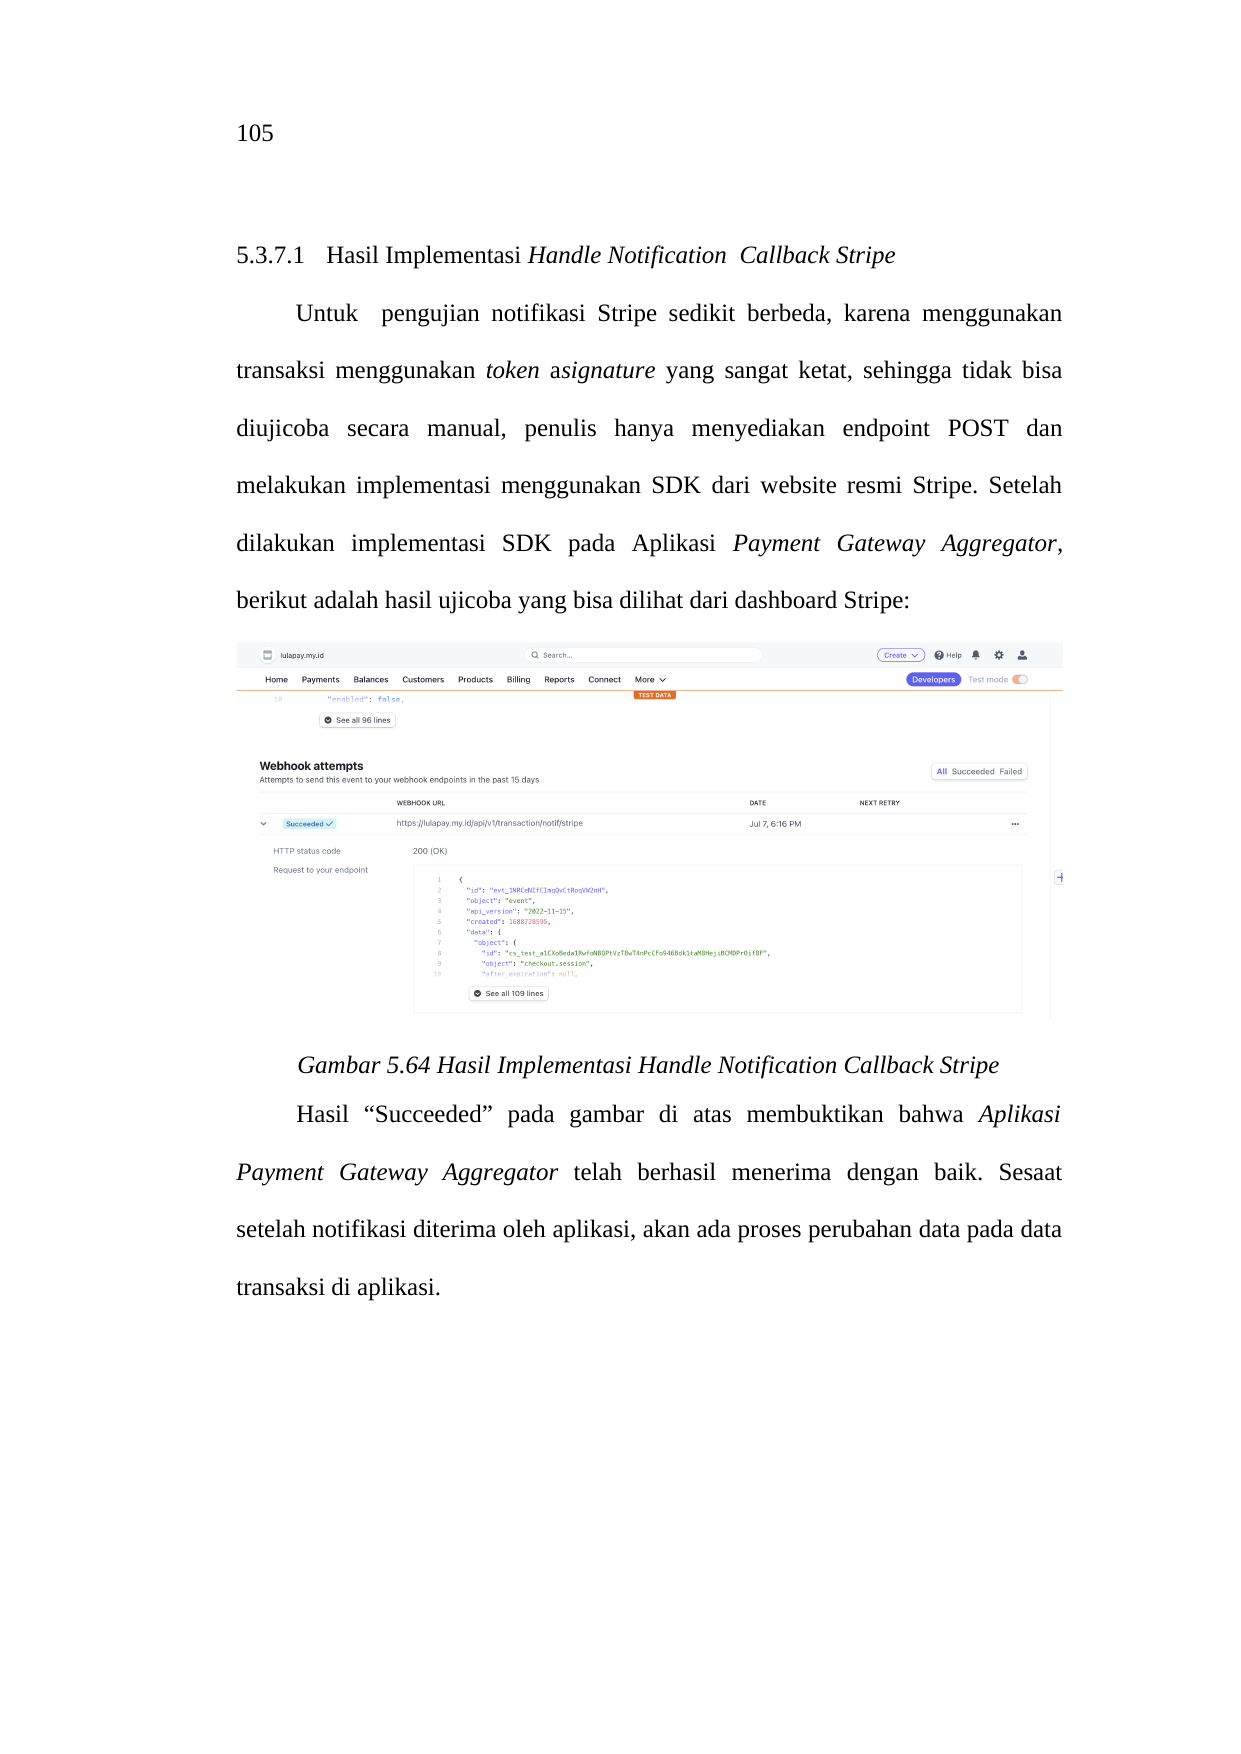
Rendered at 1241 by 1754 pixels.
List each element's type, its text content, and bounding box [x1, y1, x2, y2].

text Untuk pengujian notifikasi Stripe sedikit berbeda, karena menggunakan transaksi menggunakan token asignature yang sangat ketat, sehingga tidak bisa diujicoba secara manual, penulis hanya menyediakan endpoint POST dan melakukan implementasi menggunakan SDK dari website resmi Stripe. Setelah dilakukan implementasi SDK pada Aplikasi Payment Gateway Aggregator, berikut adalah hasil ujicoba yang bisa dilihat dari dashboard Stripe: [236, 298, 1063, 614]
text Hasil “Succeeded” pada gambar di atas membuktikan bahwa Aplikasi Payment Gateway Aggregator telah berhasil menerima dengan baik. Sesaat setelah notifikasi diterima oleh aplikasi, akan ada proses perubahan data pada data transaksi di aplikasi. [236, 1099, 1063, 1301]
subtitle Hasil Implementasi Handle Notification Callback Stripe [236, 240, 1063, 269]
picture [236, 642, 1063, 1021]
